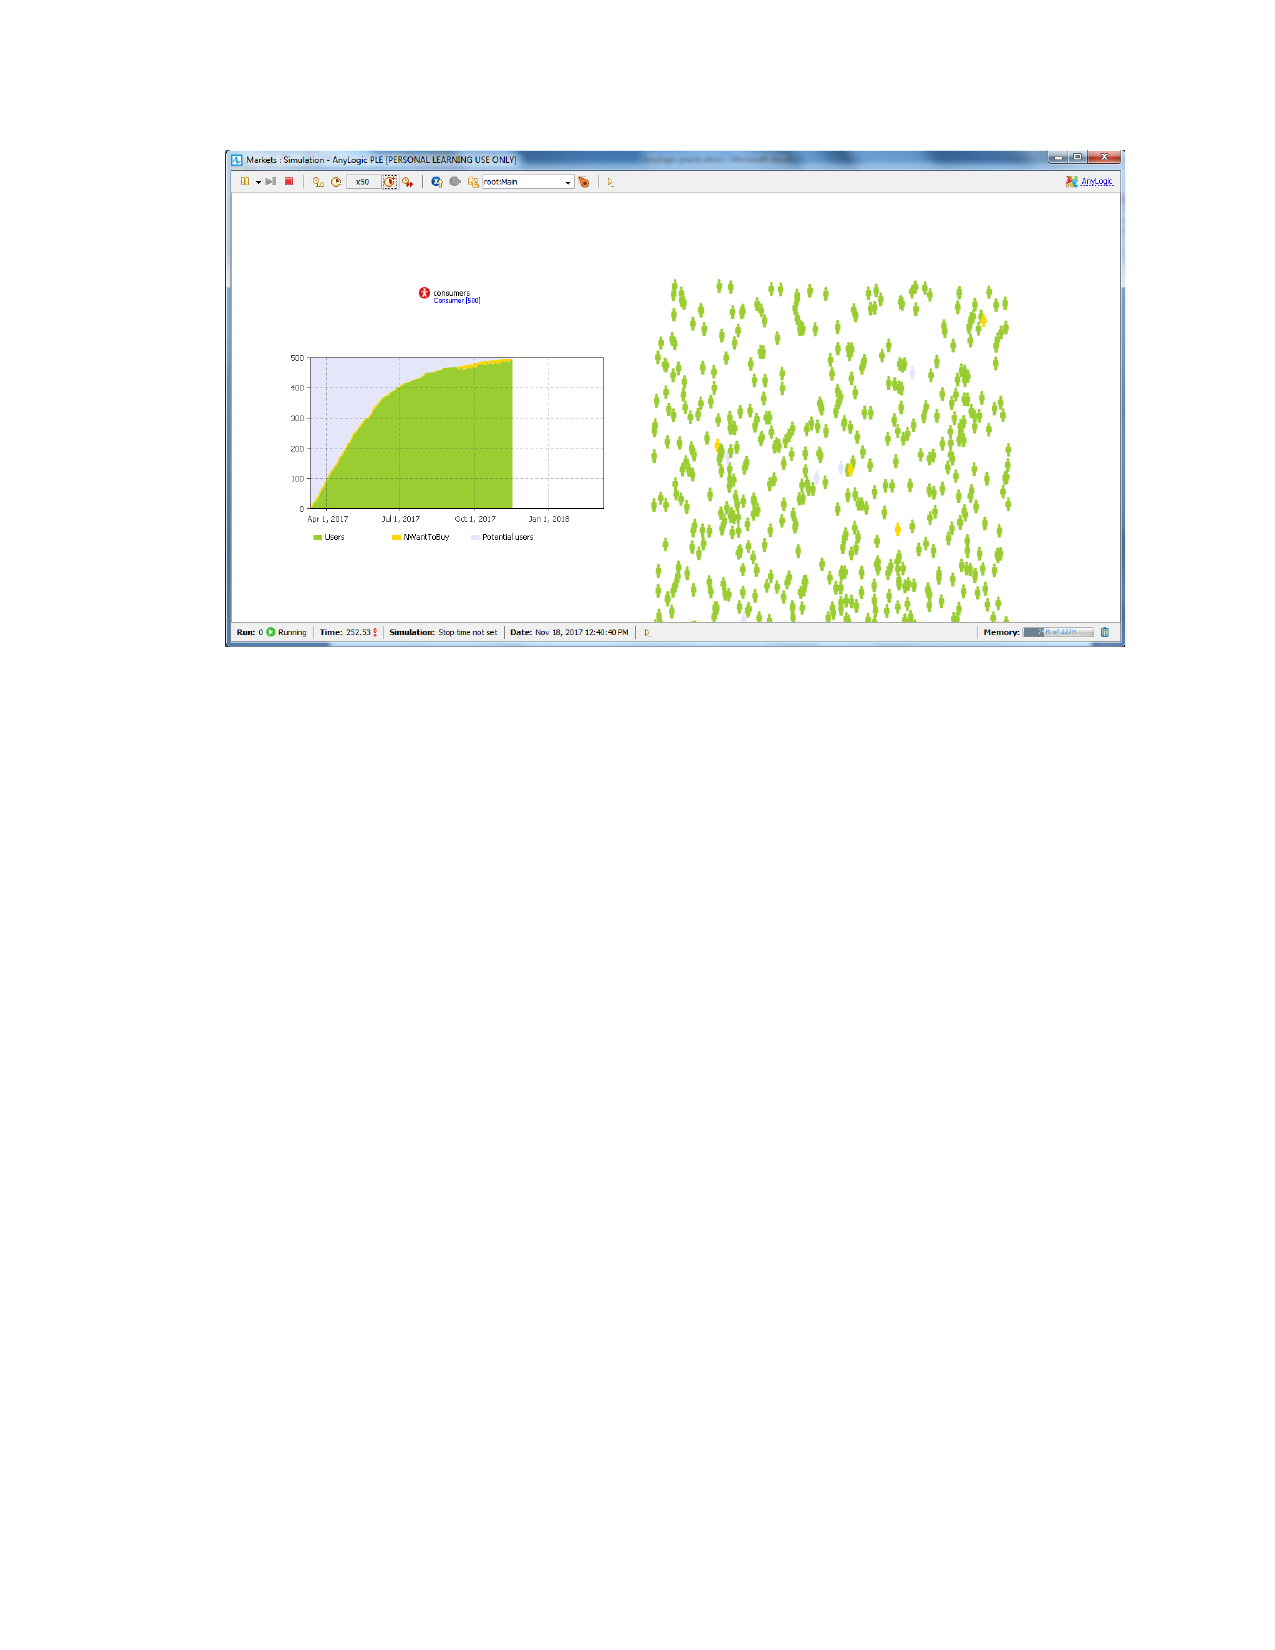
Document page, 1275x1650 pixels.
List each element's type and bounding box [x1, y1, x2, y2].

picture [225, 150, 1125, 647]
